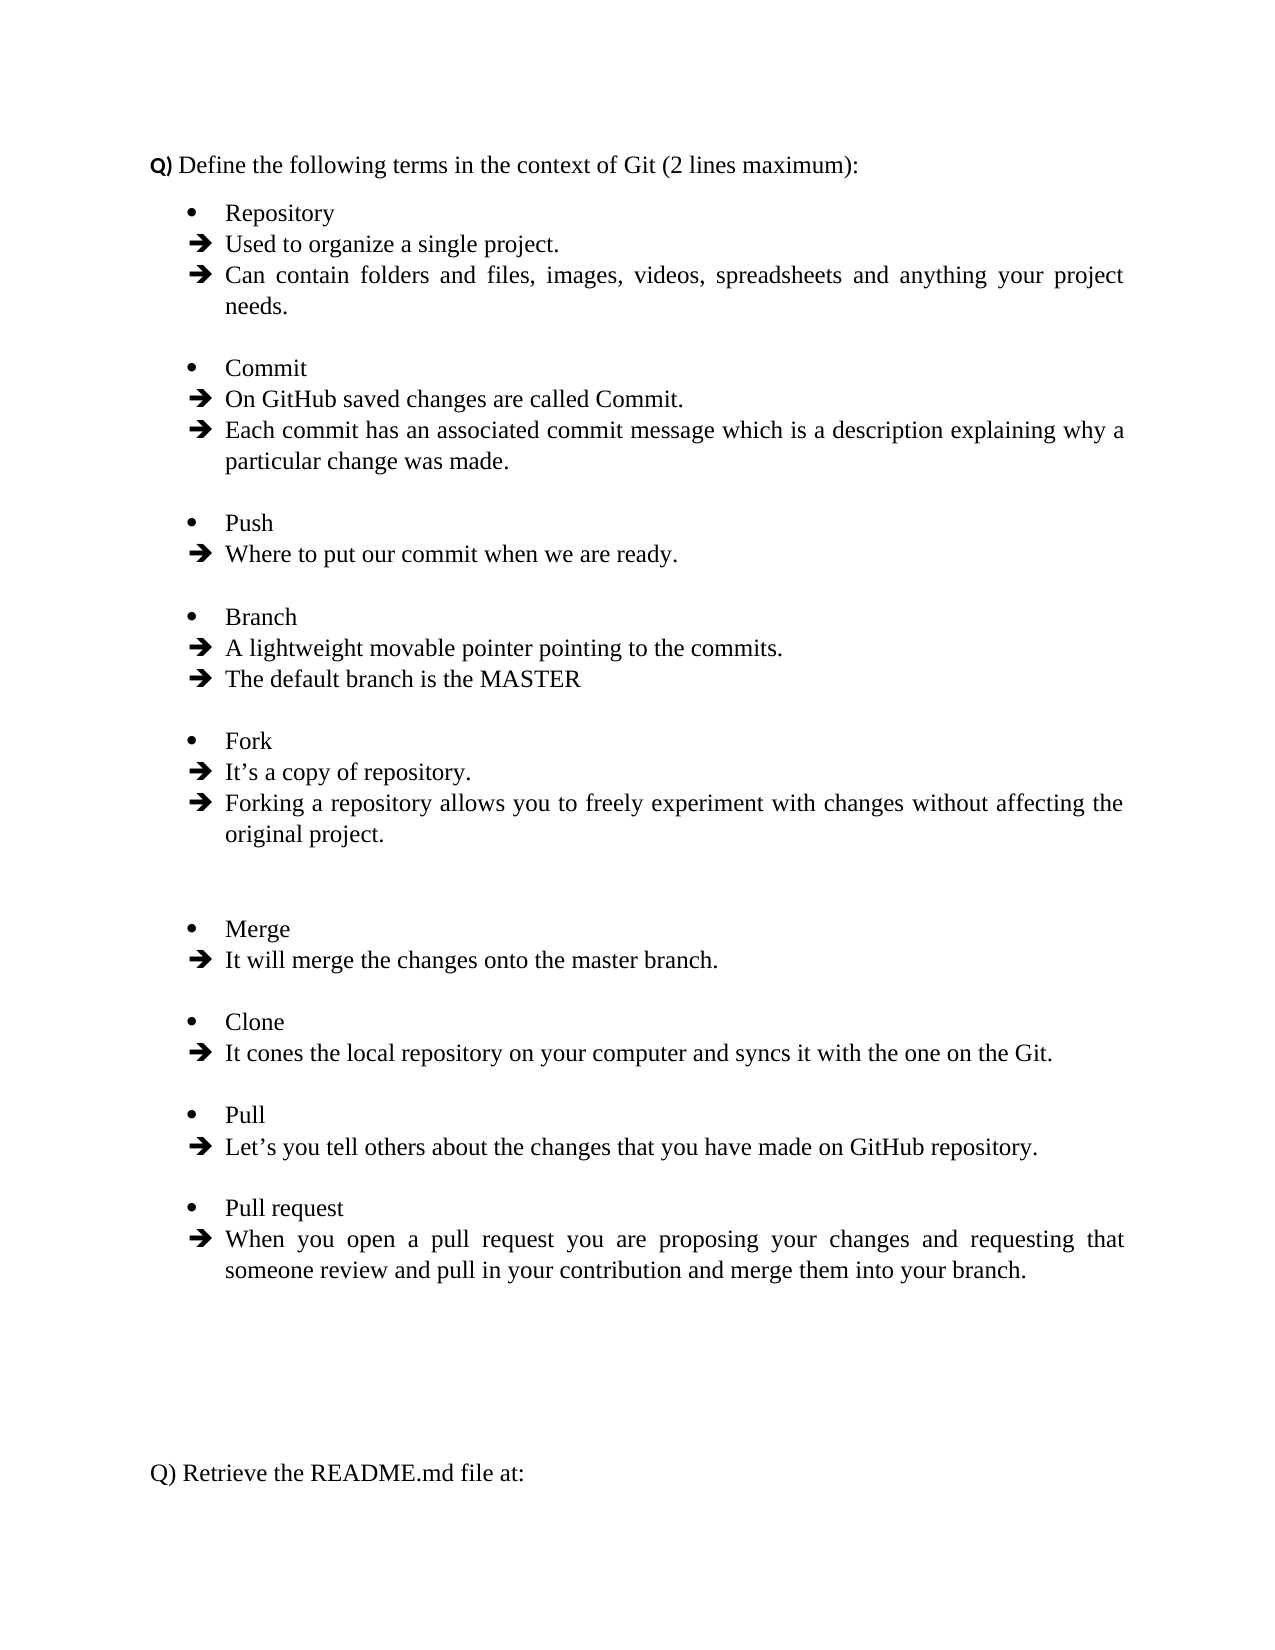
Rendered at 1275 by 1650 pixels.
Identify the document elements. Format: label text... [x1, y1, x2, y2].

list Let’s you tell others about the changes that you have made on GitHub repository. [187, 1132, 1125, 1160]
list Forking a repository allows you to freely experiment with changes without affecting the original project. [187, 788, 1125, 848]
list The default branch is the MASTER [187, 664, 1125, 692]
list Push [187, 508, 1125, 537]
list Pull request [187, 1193, 1125, 1222]
list It will merge the changes onto the master branch. [187, 945, 1125, 974]
list Pull [187, 1101, 1125, 1129]
list Each commit has an associated commit message which is a description explaining why a particular change was made. [187, 415, 1125, 475]
list It cones the local repository on your computer and syncs it with the one on the Git. [187, 1038, 1125, 1067]
list Can contain folders and files, images, videos, spreadsheets and anything your project needs. [187, 260, 1125, 320]
list Where to put our commit when we are ready. [187, 539, 1125, 568]
list When you open a pull request you are proposing your changes and requesting that someone review and pull in your contribution and merge them into your branch. [187, 1224, 1125, 1284]
list Commit [187, 353, 1125, 382]
list Branch [187, 602, 1125, 630]
list It’s a copy of repository. [187, 757, 1125, 786]
list Fork [187, 726, 1125, 754]
text Q) Retrieve the README.md file at: [150, 1458, 1125, 1487]
list Clone [187, 1007, 1125, 1036]
list On GitHub saved changes are called Commit. [187, 384, 1125, 413]
text Q) Define the following terms in the context of Git (2 lines maximum): [150, 150, 1125, 179]
list Repository [187, 198, 1125, 227]
list A lightweight movable pointer pointing to the commits. [187, 633, 1125, 661]
list Merge [187, 914, 1125, 943]
list Used to organize a single project. [187, 229, 1125, 258]
